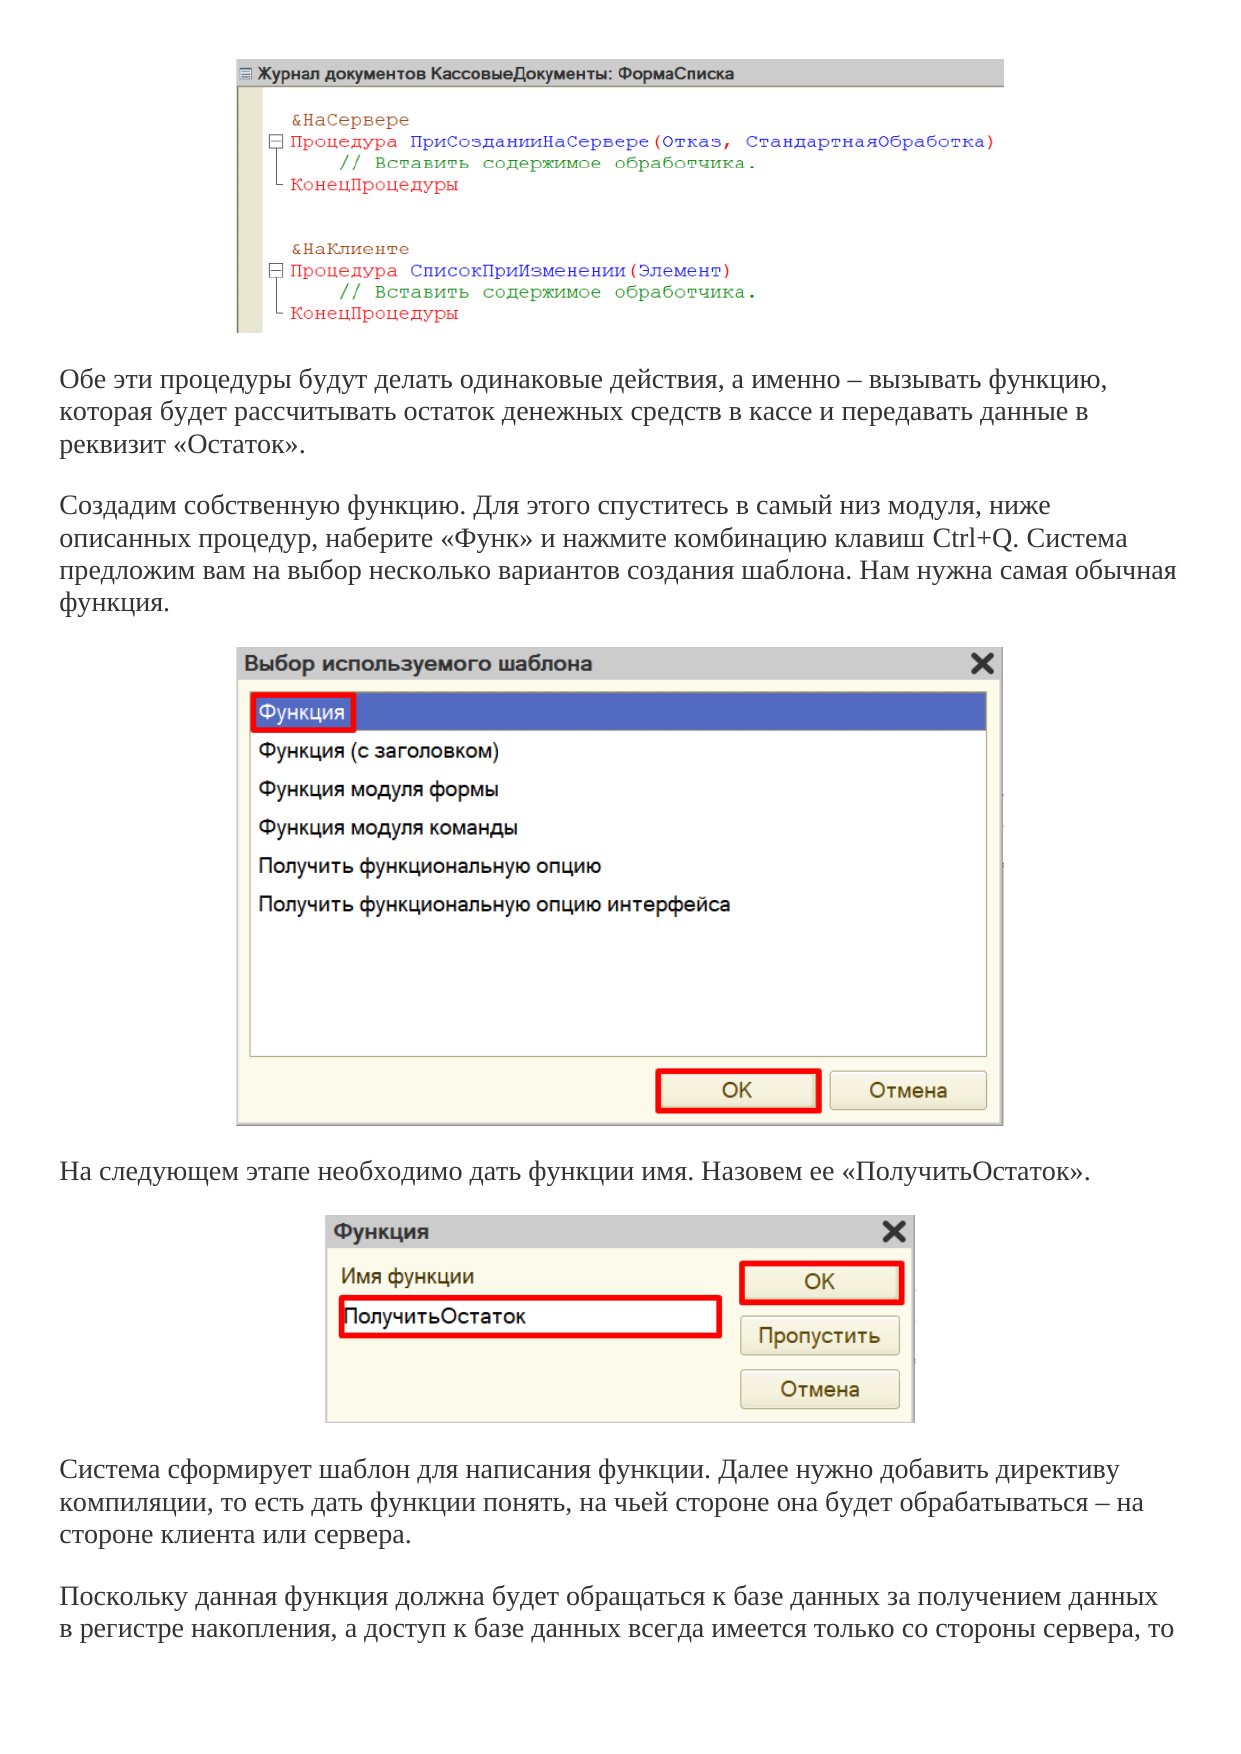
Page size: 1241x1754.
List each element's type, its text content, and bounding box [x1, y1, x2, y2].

text Обе эти процедуры будут делать одинаковые действия, а именно – вызывать функцию, которая будет рассчитывать остаток денежных средств в кассе и передавать данные в реквизит «Остаток». [59, 362, 1181, 459]
text Система сформирует шаблон для написания функции. Далее нужно добавить директиву компиляции, то есть дать функции понять, на чьей стороне она будет обрабатываться – на стороне клиента или сервера. [59, 1452, 1181, 1549]
picture [236, 59, 1004, 333]
picture [236, 647, 1004, 1126]
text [59, 1578, 1181, 1643]
text На следующем этапе необходимо дать функции имя. Назовем ее «ПолучитьОстаток». [59, 1154, 1181, 1187]
text Создадим собственную функцию. Для этого спуститесь в самый низ модуля, ниже описанных процедур, наберите «Функ» и нажмите комбинацию клавиш Ctrl+Q. Система предложим вам на выбор несколько вариантов создания шаблона. Нам нужна самая обычная функция. [59, 488, 1181, 618]
picture [325, 1215, 916, 1423]
